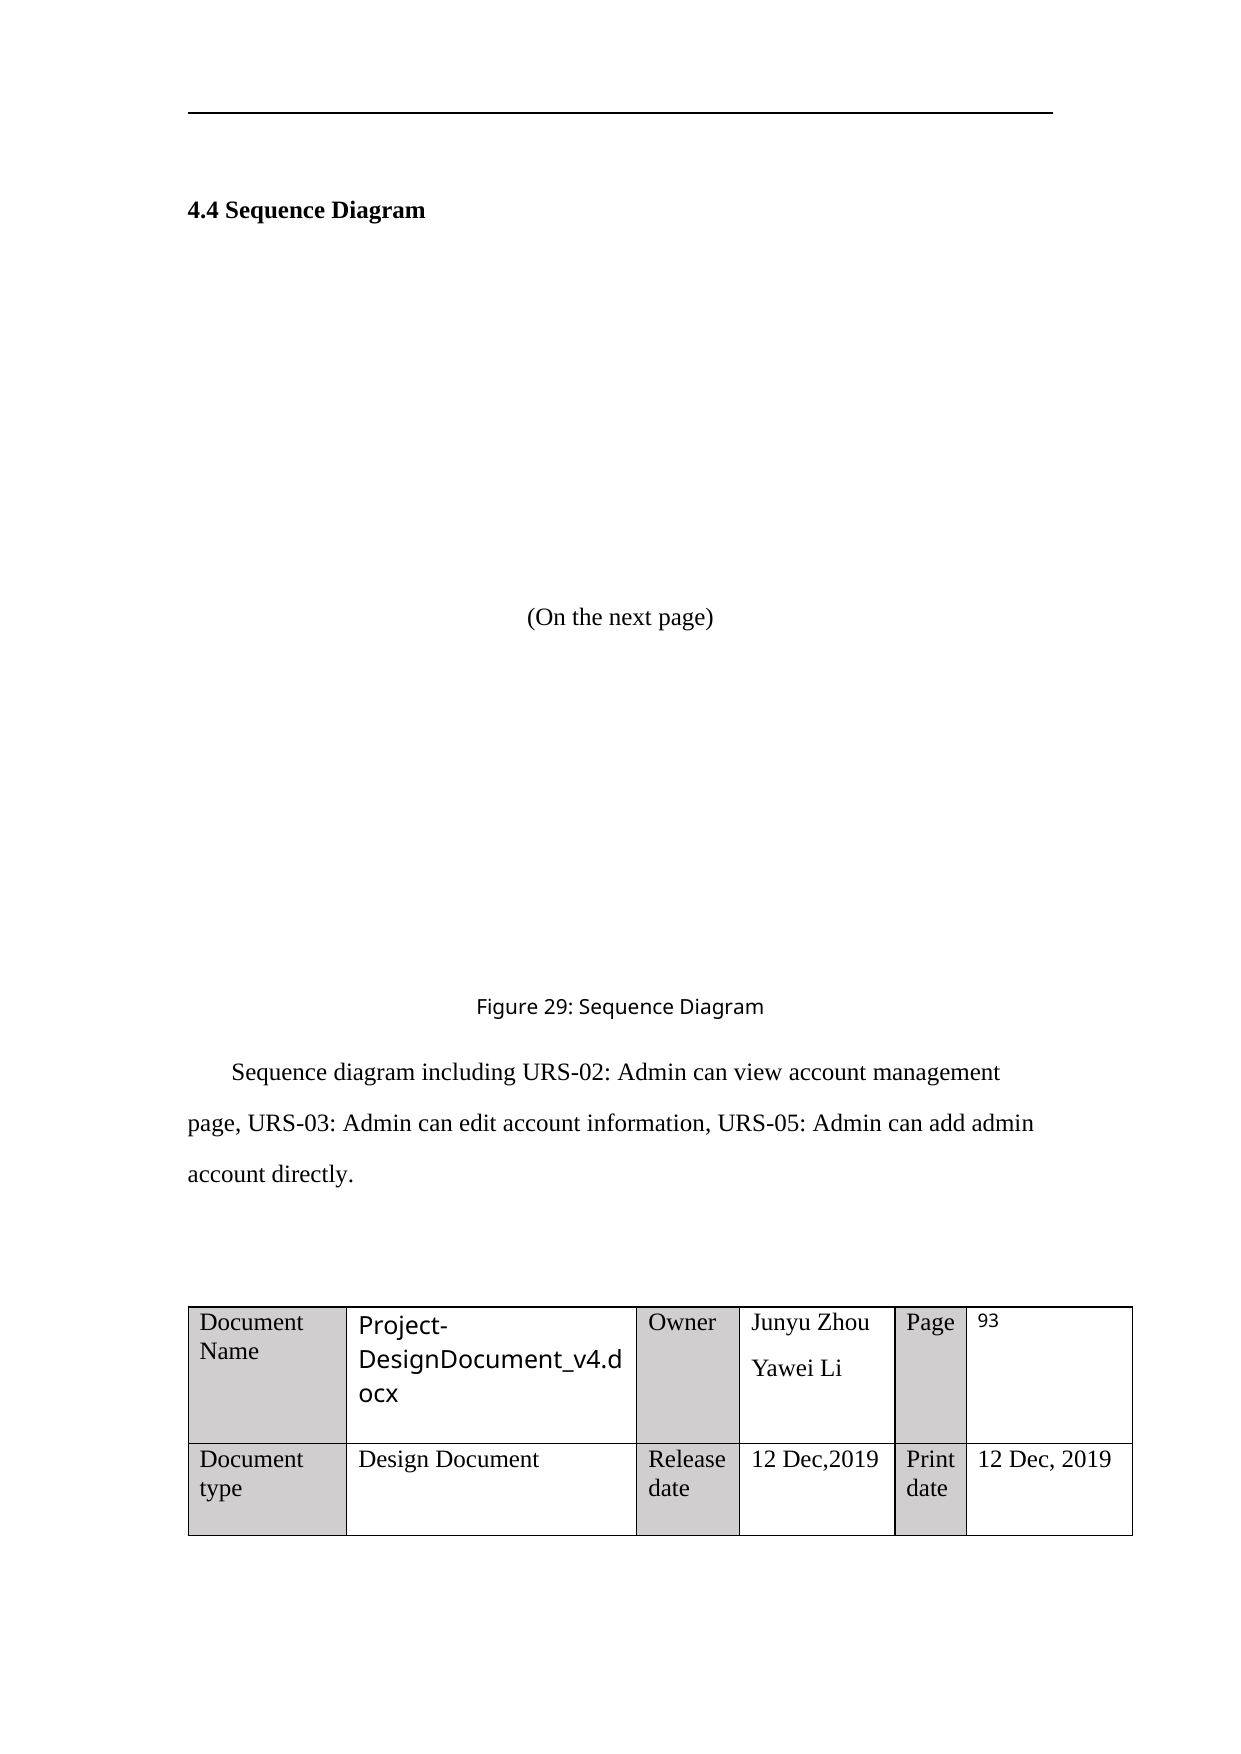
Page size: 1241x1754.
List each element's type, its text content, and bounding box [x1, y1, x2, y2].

text (On the next page) [187, 600, 1053, 634]
text Figure 29: Sequence Diagram [187, 989, 1053, 1023]
subtitle 4.4 Sequence Diagram [187, 193, 1053, 227]
text Sequence diagram including URS-02: Admin can view account management page, URS-03: Admin can edit account information, URS-05: Admin can add admin account directly. [187, 1054, 1053, 1190]
